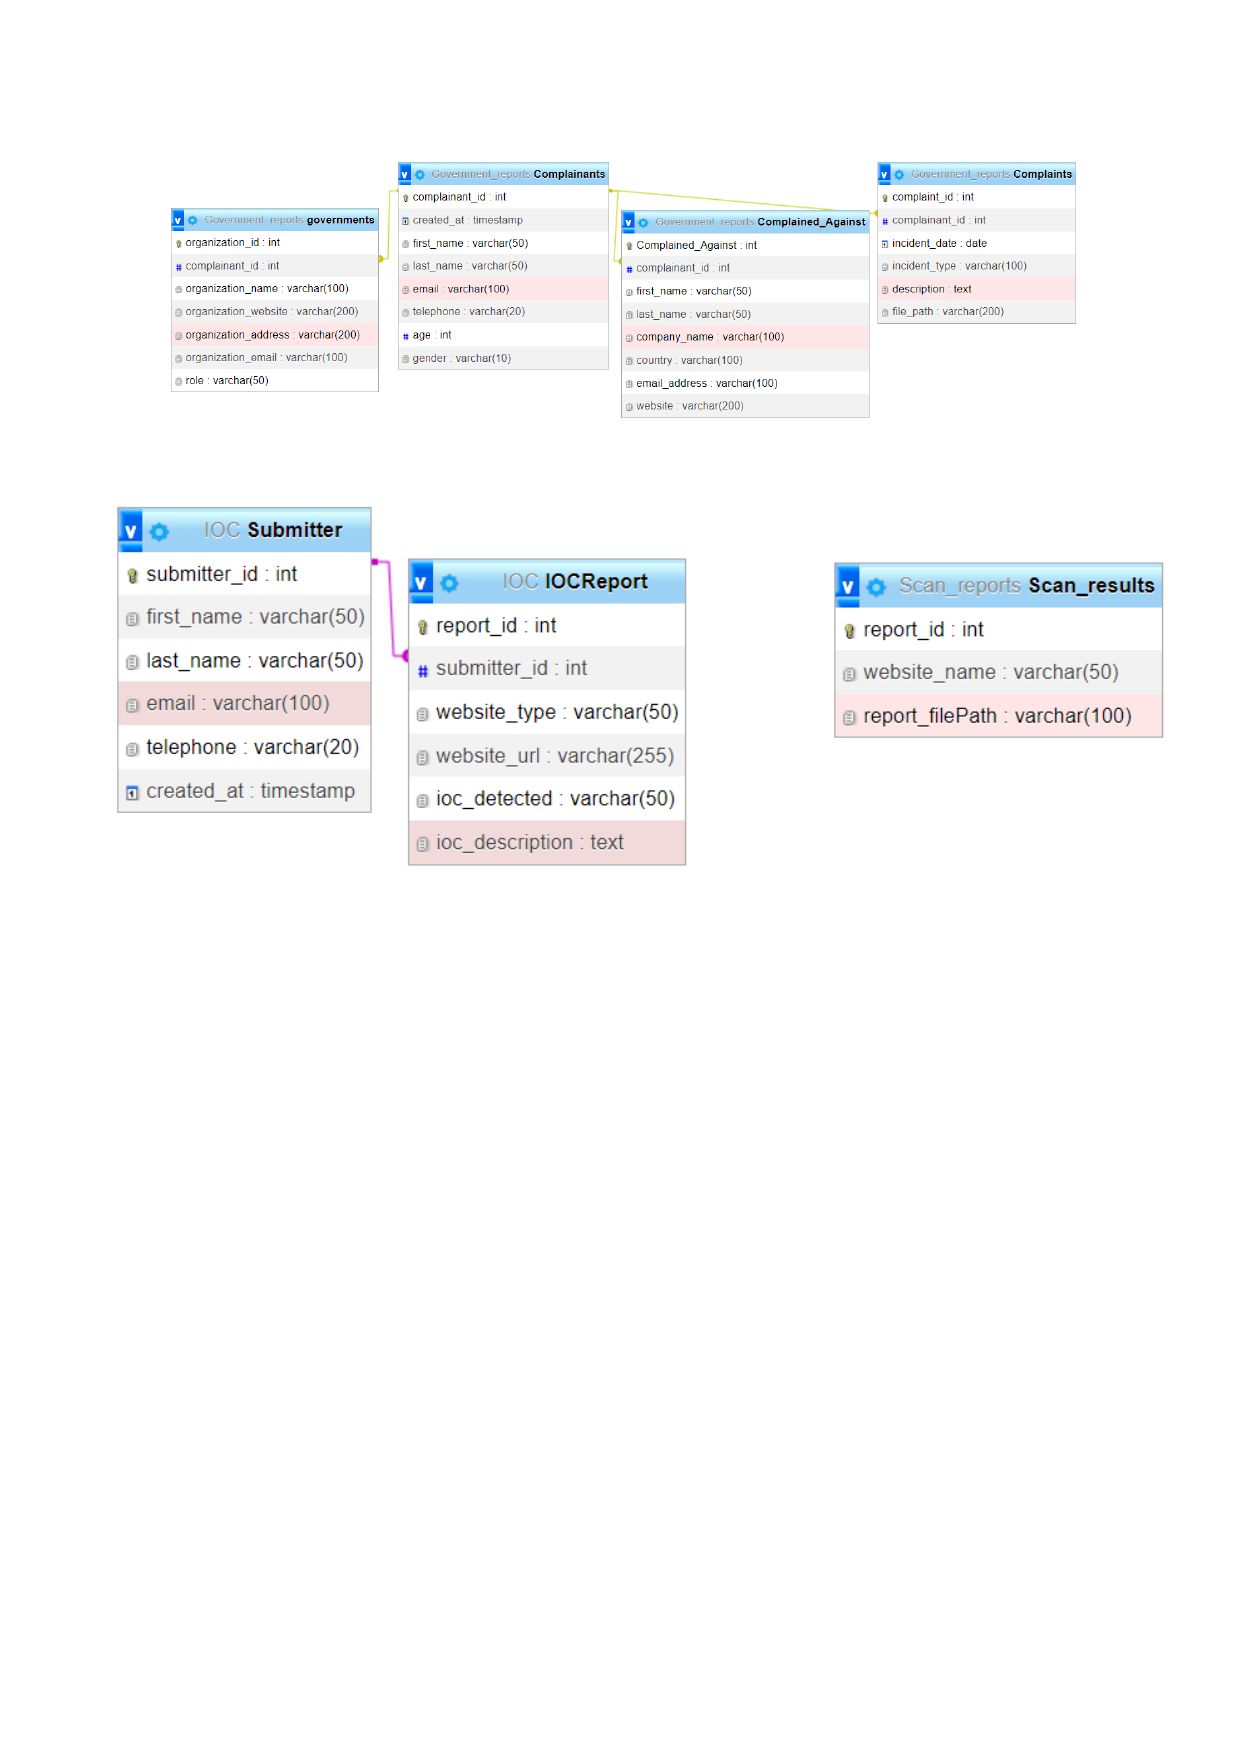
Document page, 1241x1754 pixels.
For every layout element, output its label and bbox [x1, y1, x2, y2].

picture [81, 472, 739, 892]
picture [150, 150, 1091, 437]
picture [808, 530, 1205, 768]
